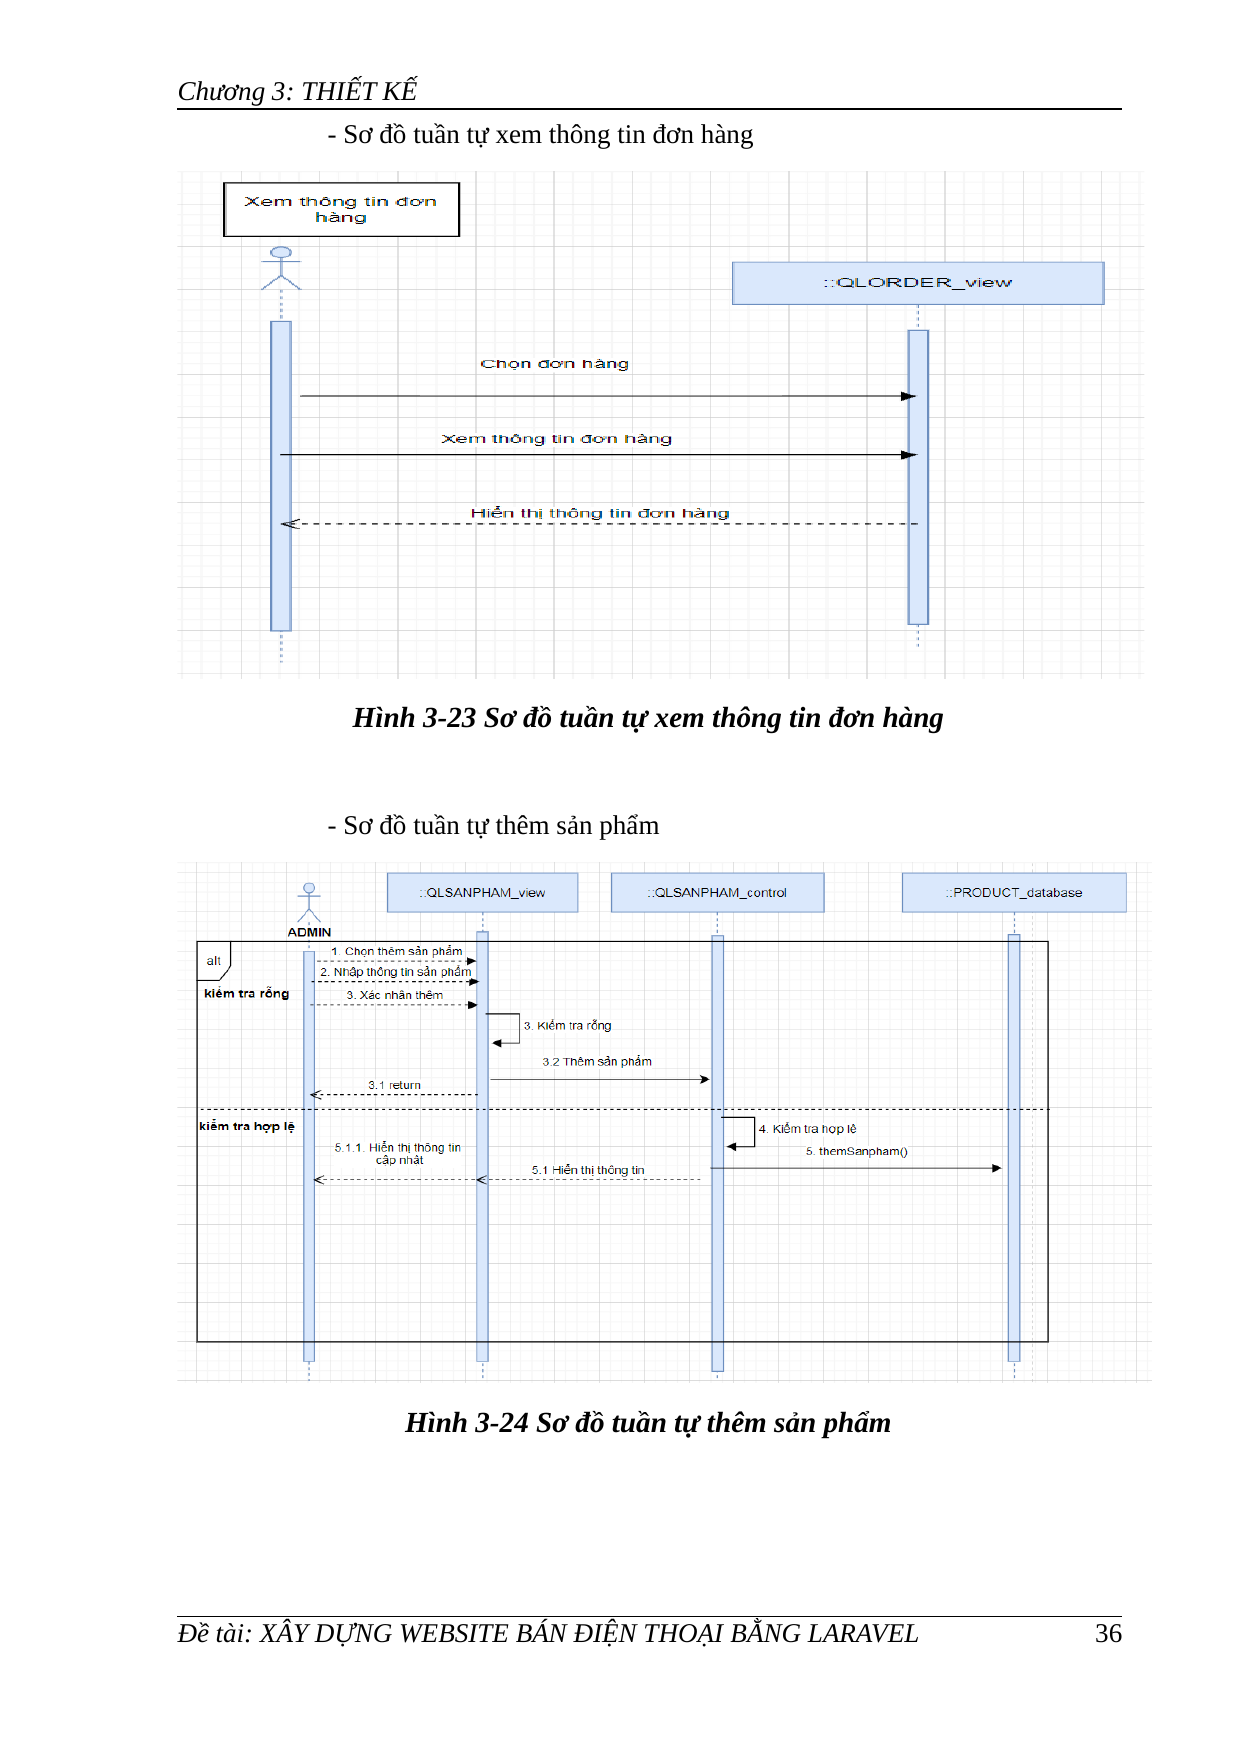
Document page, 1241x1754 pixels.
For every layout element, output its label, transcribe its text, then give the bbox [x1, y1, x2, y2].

text - Sơ đồ tuần tự xem thông tin đơn hàng [177, 118, 1122, 149]
picture [177, 862, 1152, 1383]
text Hình 3-24 Sơ đồ tuần tự thêm sản phẩm [177, 1405, 1122, 1438]
text - Sơ đồ tuần tự thêm sản phẩm [177, 809, 1122, 840]
text Hình 3-23 Sơ đồ tuần tự xem thông tin đơn hàng [177, 700, 1122, 734]
picture [177, 171, 1145, 679]
